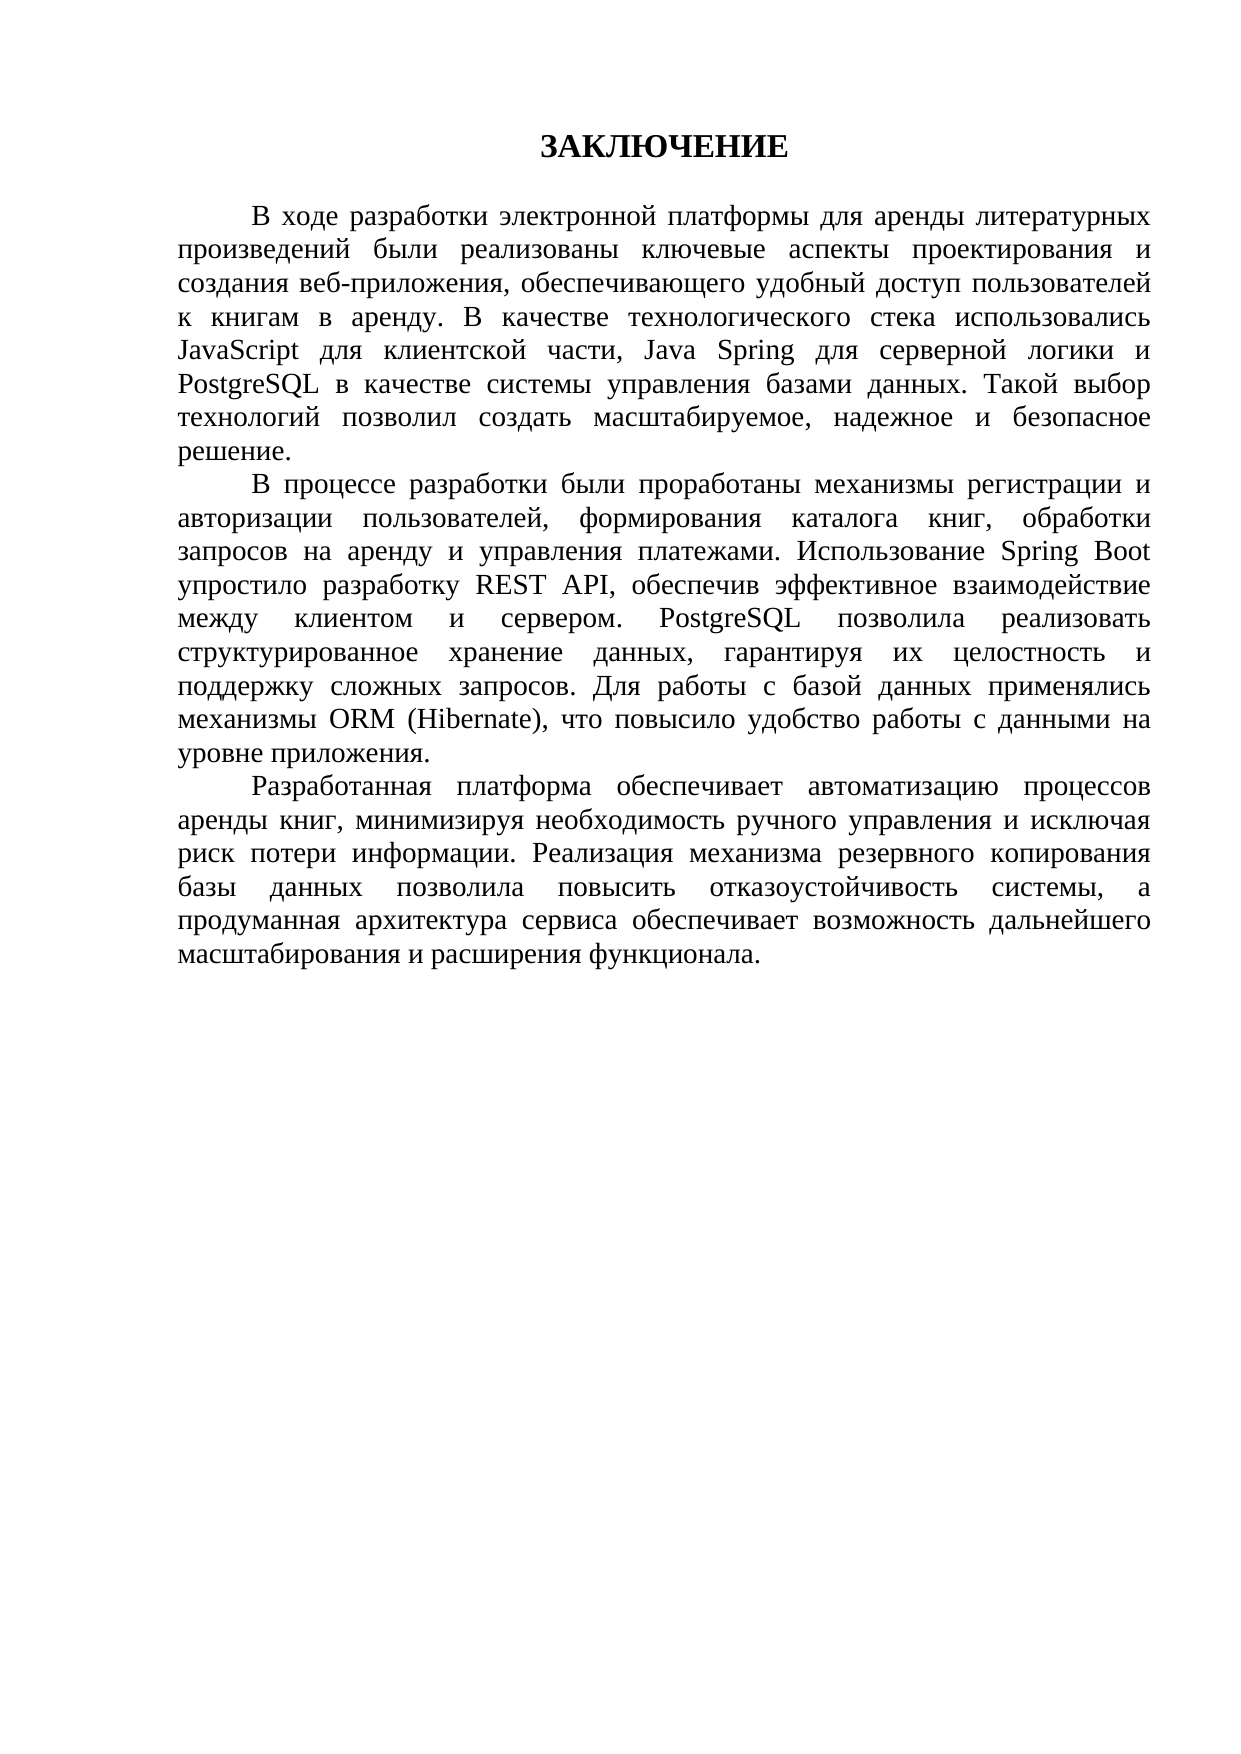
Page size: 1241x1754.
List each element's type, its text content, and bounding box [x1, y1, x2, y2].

text В ходе разработки электронной платформы для аренды литературных произведений были реализованы ключевые аспекты проектирования и создания веб-приложения, обеспечивающего удобный доступ пользователей к книгам в аренду. В качестве технологического стека использовались JavaScript для клиентской части, Java Spring для серверной логики и PostgreSQL в качестве системы управления базами данных. Такой выбор технологий позволил создать масштабируемое, надежное и безопасное решение. [177, 198, 1152, 466]
text В процессе разработки были проработаны механизмы регистрации и авторизации пользователей, формирования каталога книг, обработки запросов на аренду и управления платежами. Использование Spring Boot упростило разработку REST API, обеспечив эффективное взаимодействие между клиентом и сервером. PostgreSQL позволила реализовать структурированное хранение данных, гарантируя их целостность и поддержку сложных запросов. Для работы с базой данных применялись механизмы ORM (Hibernate), что повысило удобство работы с данными на уровне приложения. [177, 466, 1152, 768]
text Разработанная платформа обеспечивает автоматизацию процессов аренды книг, минимизируя необходимость ручного управления и исключая риск потери информации. Реализация механизма резервного копирования базы данных позволила повысить отказоустойчивость системы, а продуманная архитектура сервиса обеспечивает возможность дальнейшего масштабирования и расширения функционала. [177, 768, 1152, 969]
subtitle ЗАКЛЮЧЕНИЕ [177, 126, 1152, 164]
